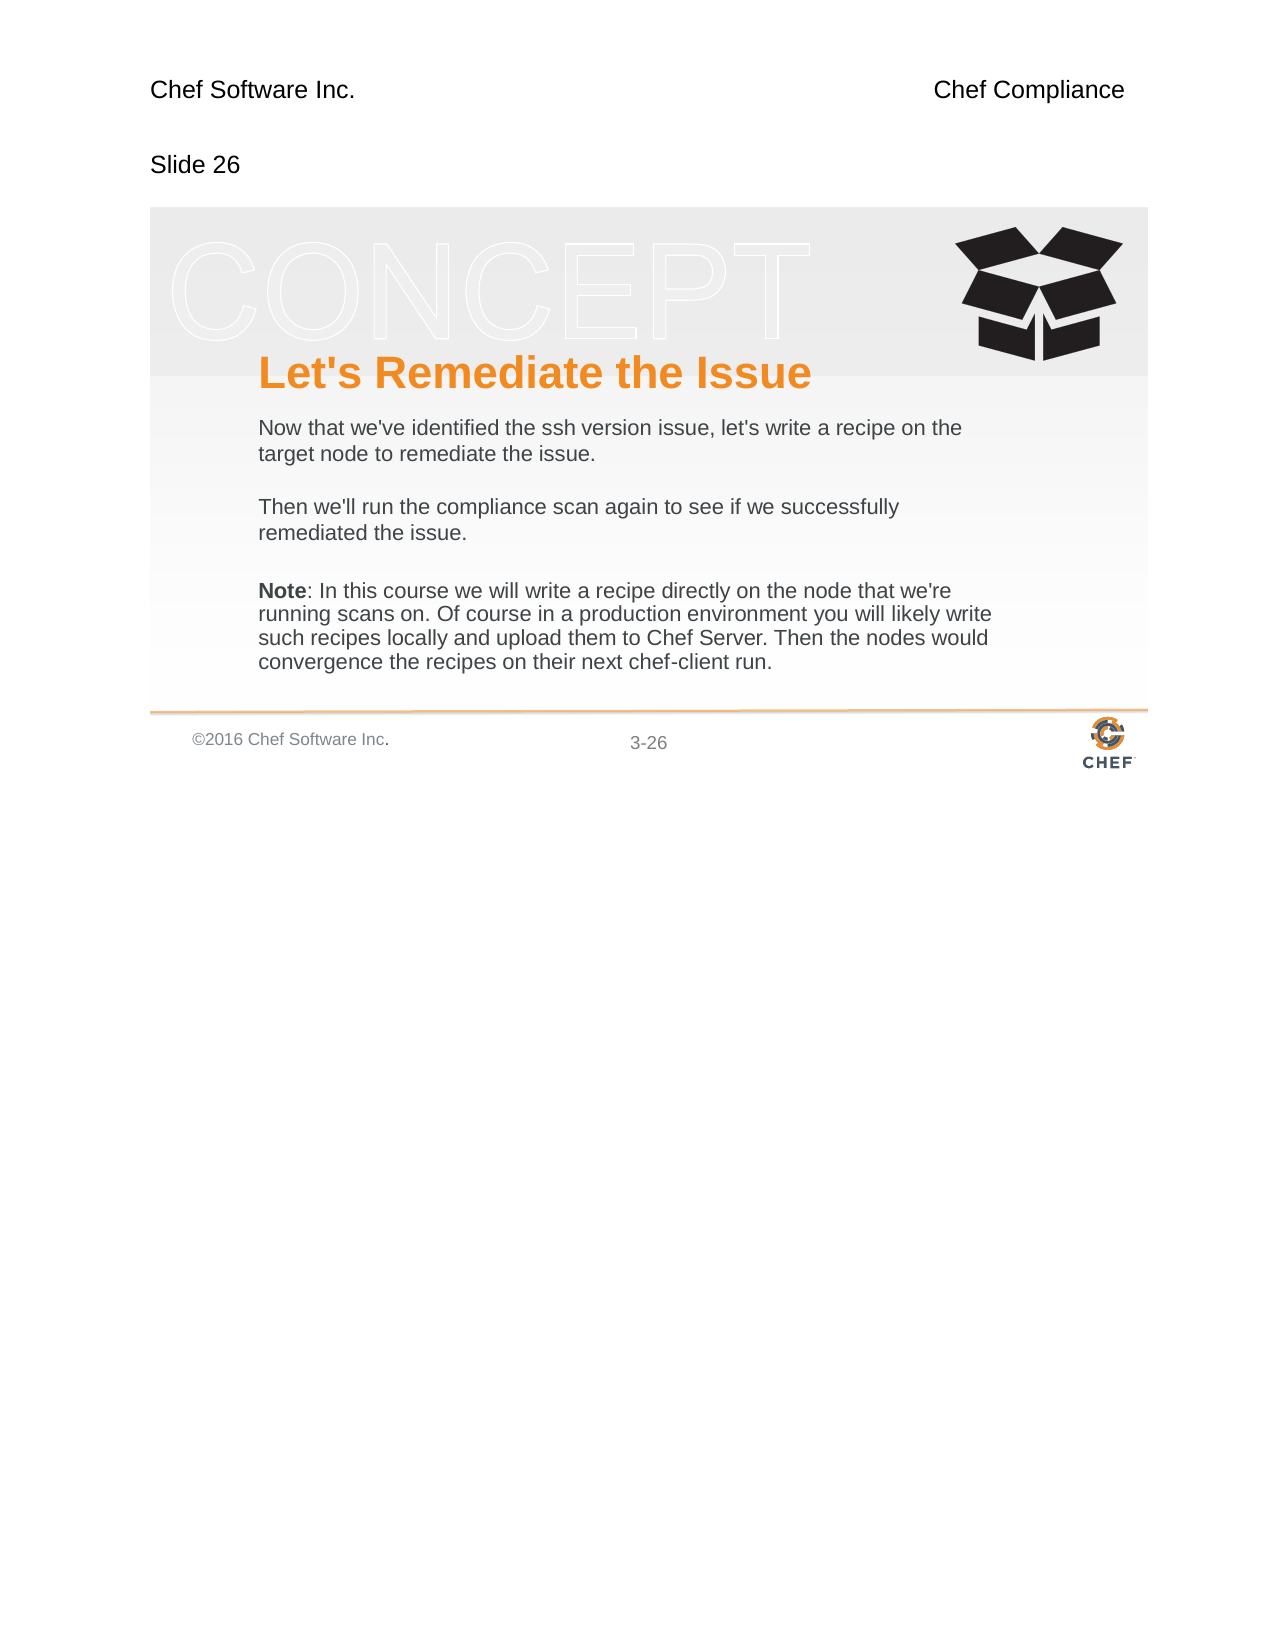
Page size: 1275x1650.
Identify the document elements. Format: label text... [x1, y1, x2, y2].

text Slide 26 [150, 150, 1125, 179]
